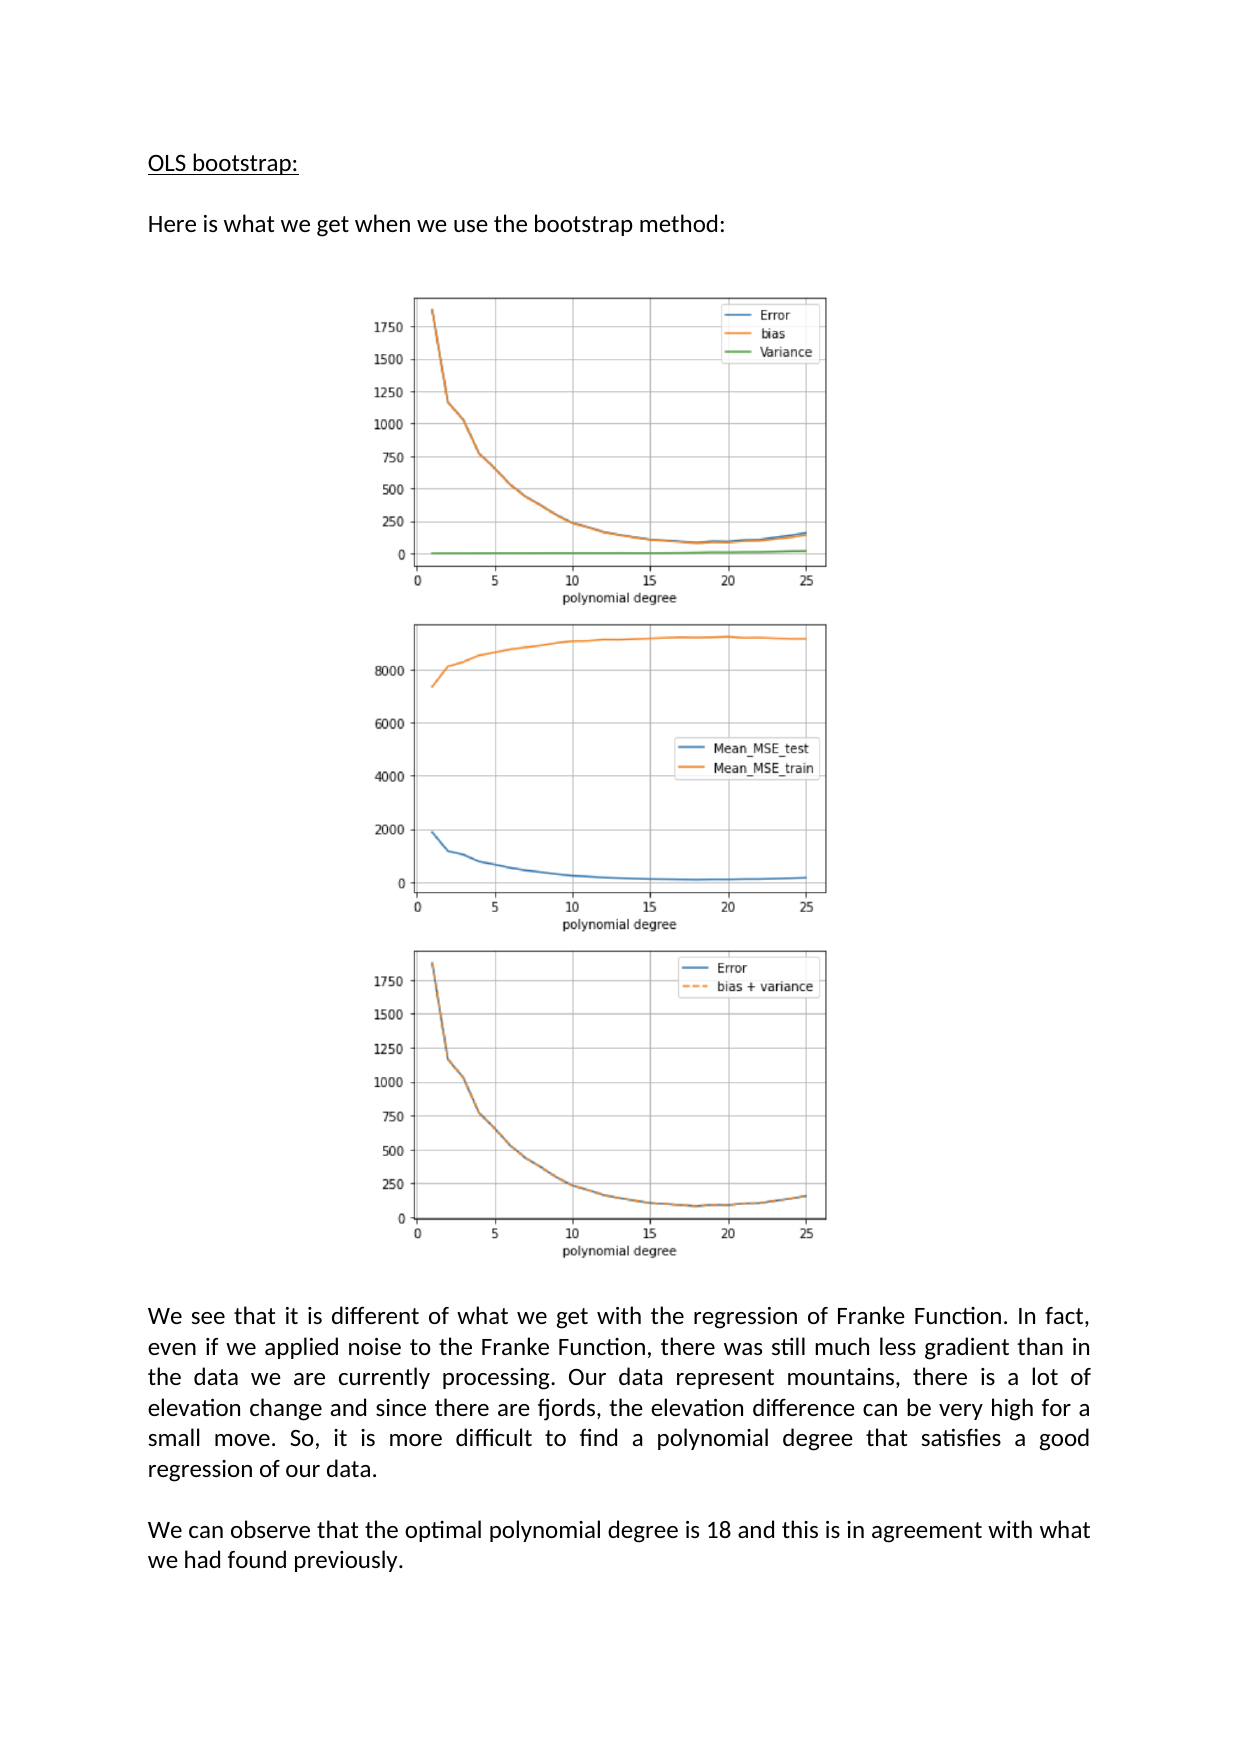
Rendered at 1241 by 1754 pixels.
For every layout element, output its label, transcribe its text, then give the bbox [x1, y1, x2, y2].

text Here is what we get when we use the bootstrap method: [148, 209, 1093, 239]
text We can observe that the optimal polynomial degree is 18 and this is in agreement with what we had found previously. [148, 1514, 1093, 1575]
text OLS bootstrap: [148, 148, 1093, 178]
text We see that it is different of what we get with the regression of Franke Function. In fact, even if we applied noise to the Franke Function, there was still much less gradient than in the data we are currently processing. Our data represent mountains, there is a lot of elevation change and since there are fjords, the elevation difference can be very high for a small move. So, it is more difficult to find a polynomial degree that satisfies a good regression of our data. [148, 1300, 1093, 1483]
picture [363, 269, 877, 1270]
